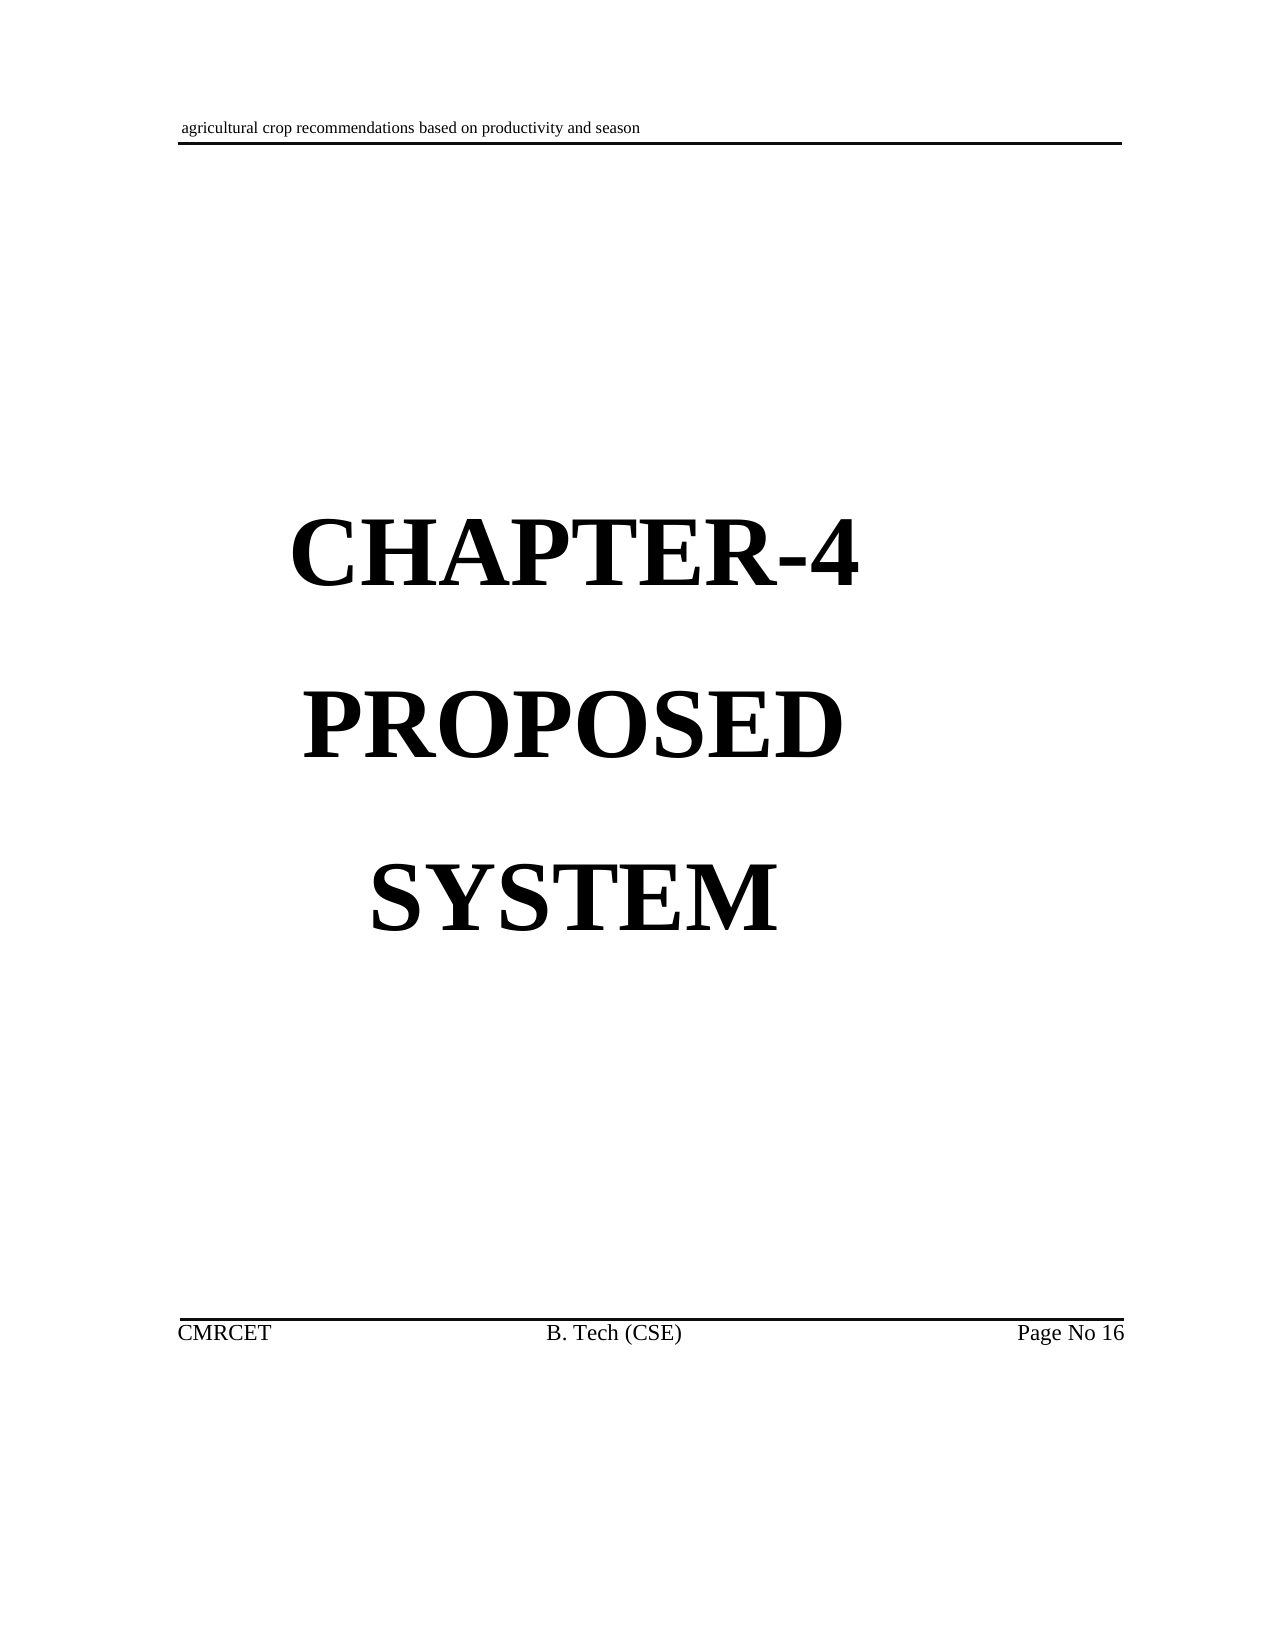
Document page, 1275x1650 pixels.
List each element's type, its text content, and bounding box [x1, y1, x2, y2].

text agricultural crop recommendations based on productivity and season [177, 118, 1127, 137]
text PROPOSED SYSTEM [177, 664, 971, 952]
text CMRCET B. Tech (CSE) Page No 16 [177, 1319, 1127, 1346]
text CHAPTER-4 [177, 492, 971, 607]
